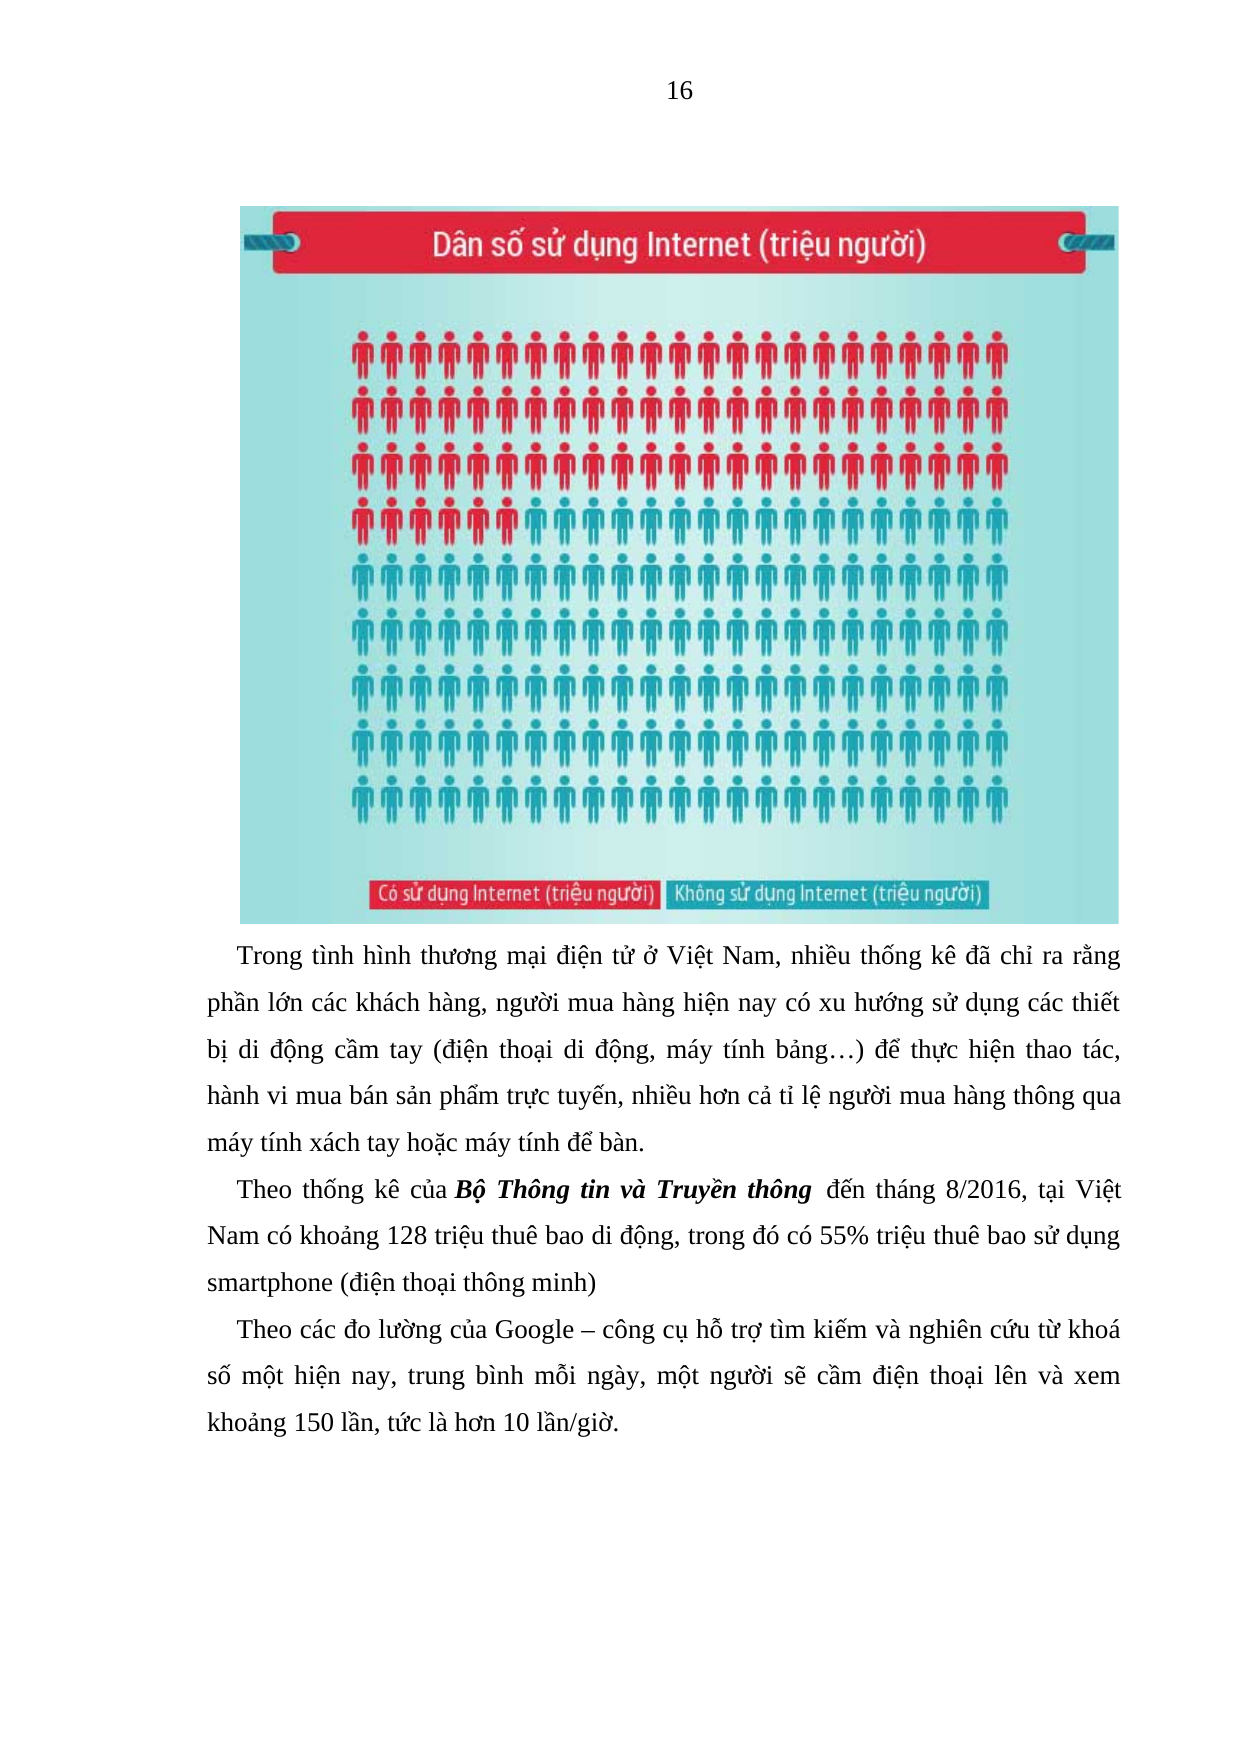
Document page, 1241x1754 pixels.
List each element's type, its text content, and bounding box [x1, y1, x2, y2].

text Trong tình hình thương mại điện tử ở Việt Nam, nhiều thống kê đã chỉ ra rằng phần lớn các khách hàng, người mua hàng hiện nay có xu hướng sử dụng các thiết bị di động cầm tay (điện thoại di động, máy tính bảng…) để thực hiện thao tác, hành vi mua bán sản phẩm trực tuyến, nhiều hơn cả tỉ lệ người mua hàng thông qua máy tính xách tay hoặc máy tính để bàn. [207, 939, 1122, 1157]
text Theo các đo lường của Google – công cụ hỗ trợ tìm kiếm và nghiên cứu từ khoá số một hiện nay, trung bình mỗi ngày, một người sẽ cầm điện thoại lên và xem khoảng 150 lần, tức là hơn 10 lần/giờ. [207, 1313, 1122, 1437]
text Theo thống kê của Bộ Thông tin và Truyền thông đến tháng 8/2016, tại Việt Nam có khoảng 128 triệu thuê bao di động, trong đó có 55% triệu thuê bao sử dụng smartphone (điện thoại thông minh) [207, 1173, 1122, 1297]
picture [240, 206, 1119, 924]
